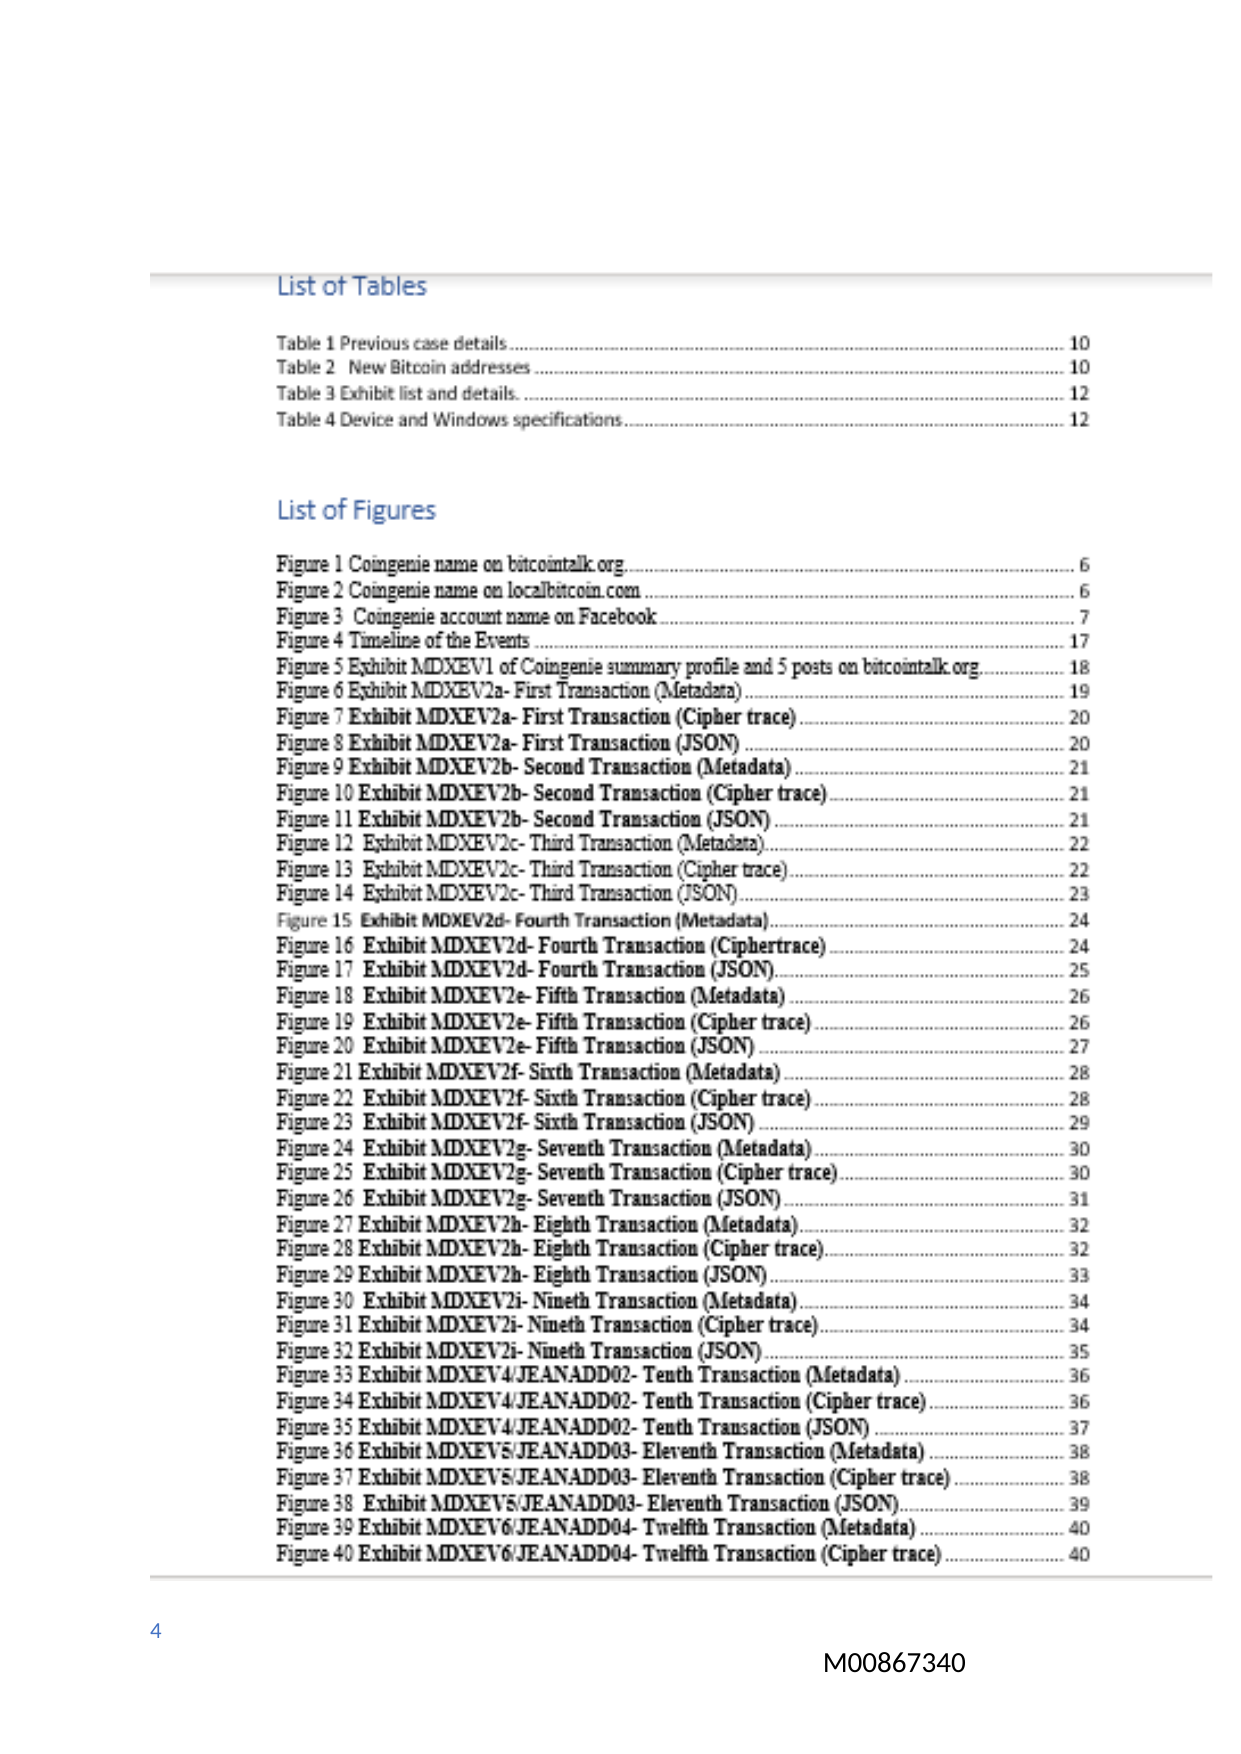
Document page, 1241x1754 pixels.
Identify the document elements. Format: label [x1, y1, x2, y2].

picture [150, 272, 1213, 1581]
